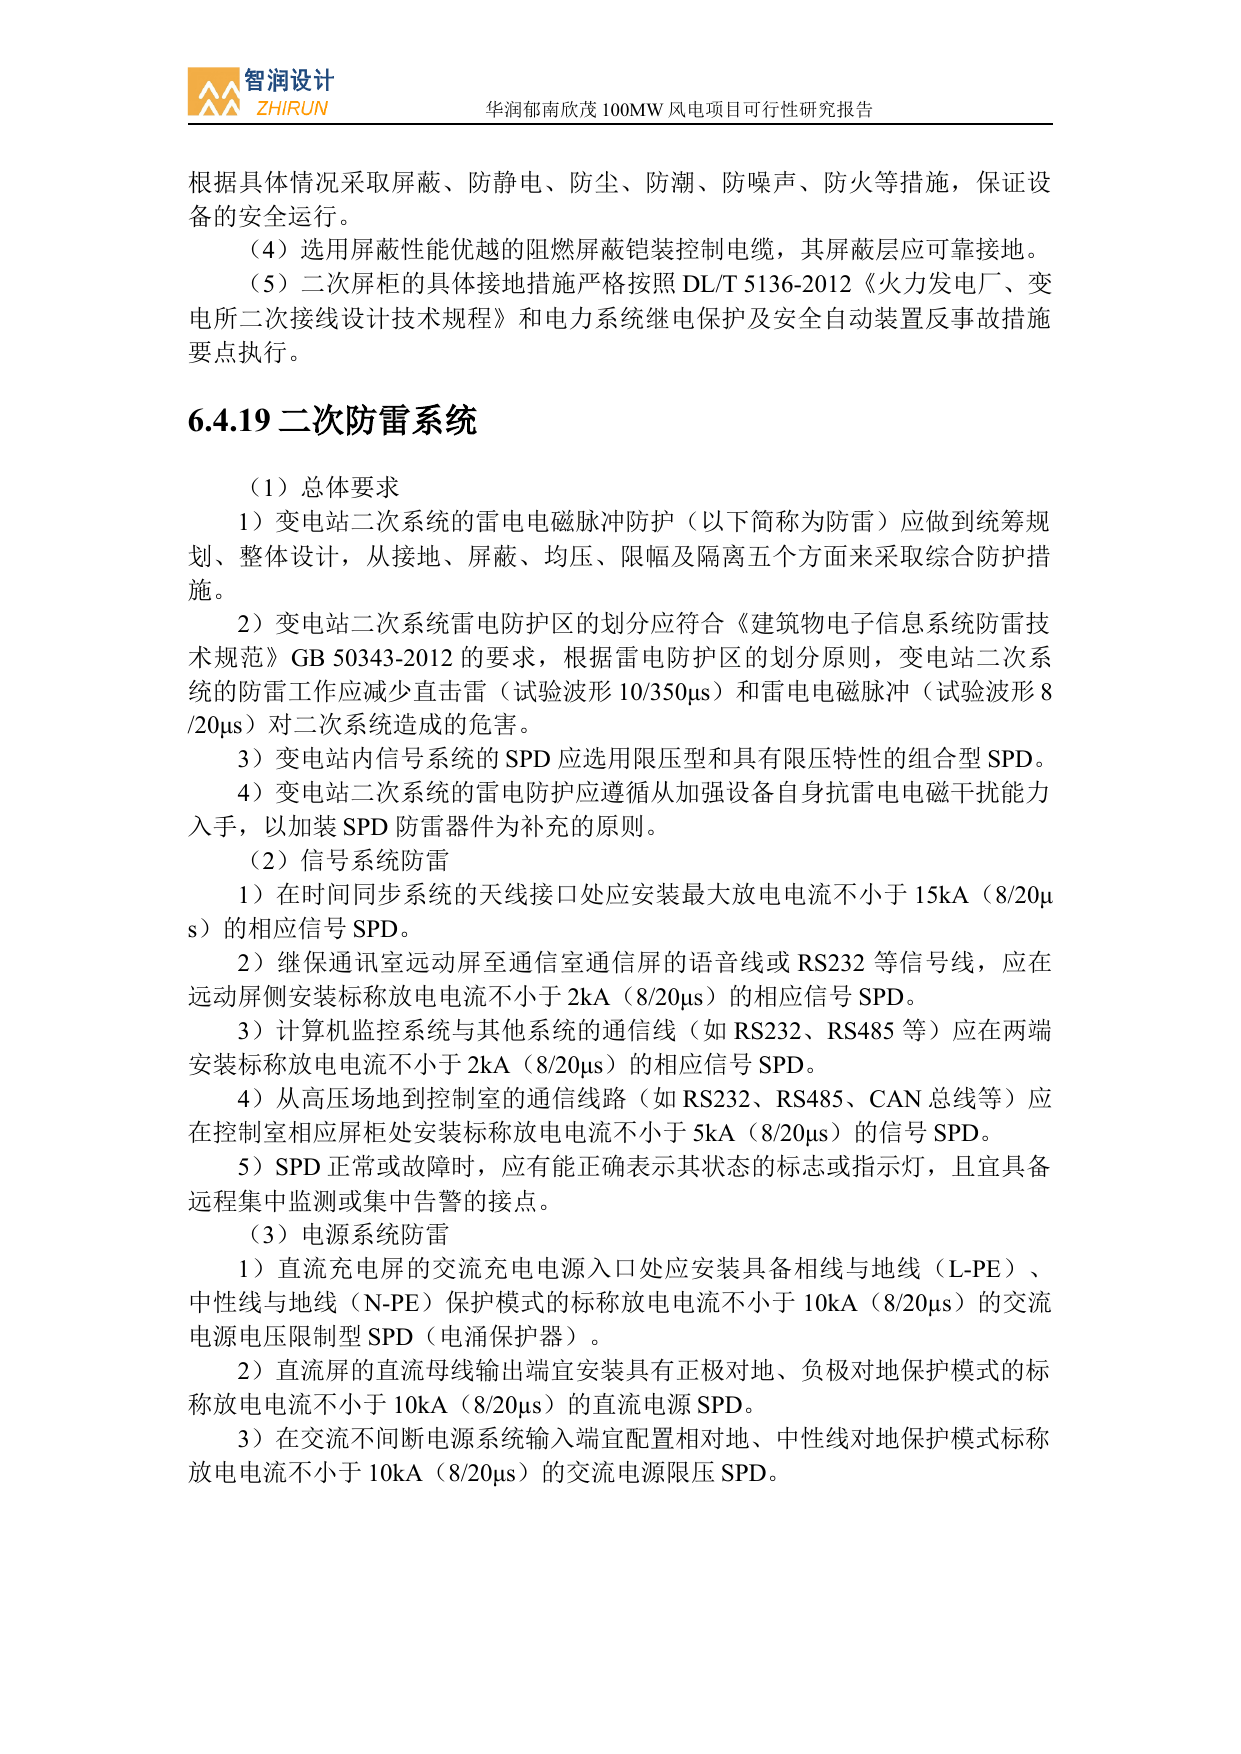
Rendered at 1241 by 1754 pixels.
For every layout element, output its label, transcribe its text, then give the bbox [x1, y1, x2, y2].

text 4）变电站二次系统的雷电防护应遵循从加强设备自身抗雷电电磁干扰能力入手，以加装SPD 防雷器件为补充的原则。 [187, 775, 1053, 843]
text 6.4.19二次防雷系统 [187, 384, 1053, 452]
text 3）计算机监控系统与其他系统的通信线（如RS232、RS485 等）应在两端安装标称放电电流不小于2kA（8/20μs）的相应信号SPD。 [187, 1013, 1053, 1081]
text 2）继保通讯室远动屏至通信室通信屏的语音线或RS232 等信号线，应在远动屏侧安装标称放电电流不小于2kA（8/20μs）的相应信号SPD。 [187, 945, 1053, 1013]
text （3）电源系统防雷 [187, 1217, 1053, 1251]
text （2）信号系统防雷 [187, 843, 1053, 877]
text 2）直流屏的直流母线输出端宜安装具有正极对地、负极对地保护模式的标称放电电流不小于10kA（8/20µs）的直流电源SPD。 [187, 1352, 1053, 1420]
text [187, 164, 1053, 232]
text （1）总体要求 [187, 469, 1053, 503]
text 1）直流充电屏的交流充电电源入口处应安装具备相线与地线（L-PE）、中性线与地线（N-PE）保护模式的标称放电电流不小于10kA（8/20µs）的交流电源电压限制型SPD（电涌保护器）。 [187, 1251, 1053, 1352]
text （5）二次屏柜的具体接地措施严格按照DL/T 5136-2012《火力发电厂、变电所二次接线设计技术规程》和电力系统继电保护及安全自动装置反事故措施要点执行。 [187, 266, 1053, 368]
picture [187, 65, 335, 117]
text 1）在时间同步系统的天线接口处应安装最大放电电流不小于15kA（8/20μs）的相应信号SPD。 [187, 877, 1053, 945]
text 2）变电站二次系统雷电防护区的划分应符合《建筑物电子信息系统防雷技术规范》GB 50343-2012的要求，根据雷电防护区的划分原则，变电站二次系统的防雷工作应减少直击雷（试验波形10/350μs）和雷电电磁脉冲（试验波形8/20μs）对二次系统造成的危害。 [187, 605, 1053, 741]
text 3）变电站内信号系统的SPD 应选用限压型和具有限压特性的组合型SPD。 [187, 741, 1053, 775]
text 1）变电站二次系统的雷电电磁脉冲防护（以下简称为防雷）应做到统筹规划、整体设计，从接地、屏蔽、均压、限幅及隔离五个方面来采取综合防护措施。 [187, 503, 1053, 605]
text （4）选用屏蔽性能优越的阻燃屏蔽铠装控制电缆，其屏蔽层应可靠接地。 [187, 232, 1053, 266]
text 3）在交流不间断电源系统输入端宜配置相对地、中性线对地保护模式标称放电电流不小于10kA（8/20μs）的交流电源限压SPD。 [187, 1420, 1053, 1488]
text 4）从高压场地到控制室的通信线路（如RS232、RS485、CAN总线等）应在控制室相应屏柜处安装标称放电电流不小于5kA（8/20μs）的信号SPD。 [187, 1081, 1053, 1149]
text 5）SPD正常或故障时，应有能正确表示其状态的标志或指示灯，且宜具备远程集中监测或集中告警的接点。 [187, 1149, 1053, 1217]
